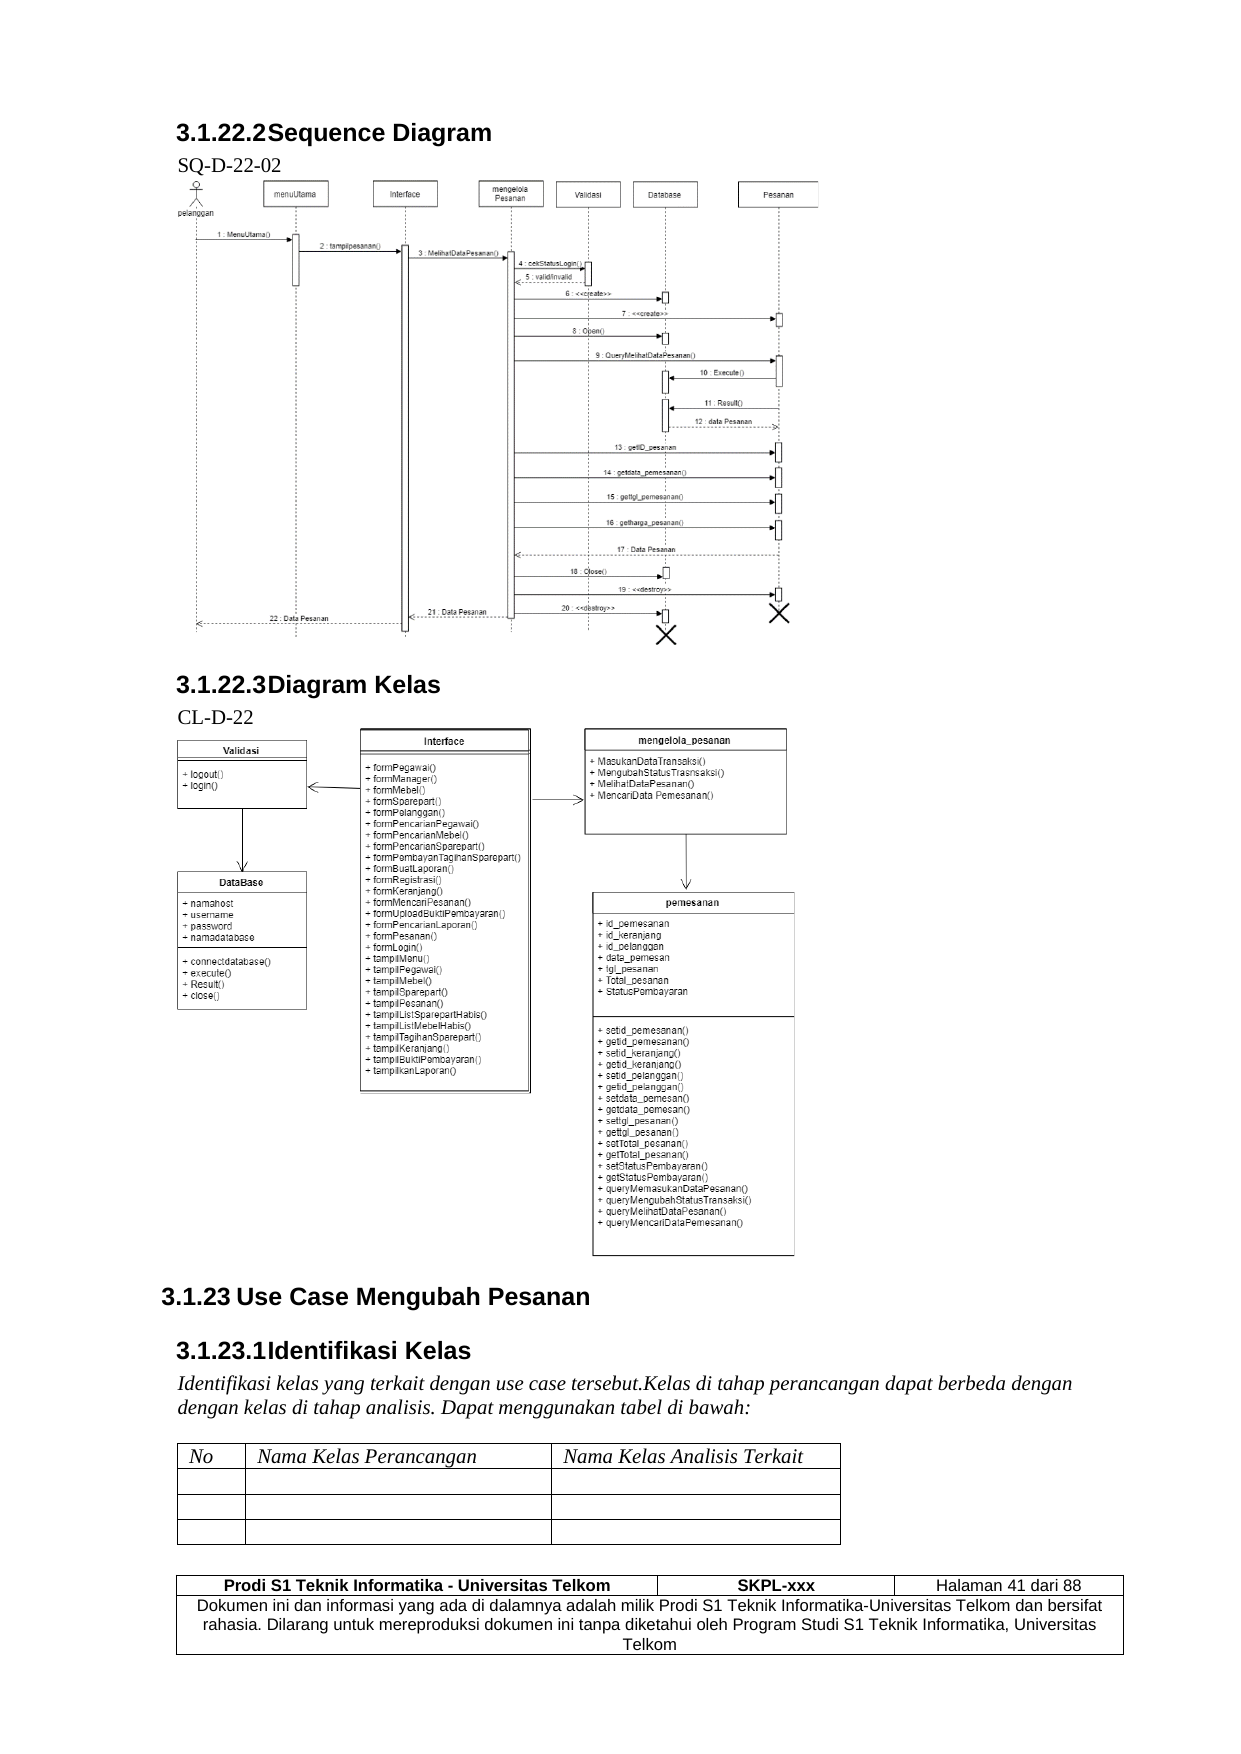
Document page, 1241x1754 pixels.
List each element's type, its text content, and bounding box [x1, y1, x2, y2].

picture [177, 728, 795, 1258]
subtitle Use Case Mengubah Pesanan [161, 1282, 1122, 1311]
table_cell [246, 1469, 551, 1493]
table_header No [178, 1444, 245, 1468]
picture [177, 180, 819, 645]
subtitle Identifikasi Kelas [176, 1336, 1122, 1365]
table_cell [178, 1469, 245, 1493]
table_cell [246, 1520, 551, 1544]
subtitle Sequence Diagram [176, 118, 1122, 147]
table_cell [552, 1469, 840, 1493]
text Identifikasi kelas yang terkait dengan use case tersebut.Kelas di tahap perancangan dapat berbeda dengan dengan kelas di tahap analisis. Dapat menggunakan tabel di bawah: [177, 1371, 1122, 1419]
subtitle Diagram Kelas [176, 670, 1122, 698]
text CL-D-22 [177, 705, 1122, 729]
table_header Nama Kelas Analisis Terkait [552, 1444, 840, 1468]
table_cell [246, 1495, 551, 1518]
table_cell [552, 1495, 840, 1518]
table_cell [178, 1520, 245, 1544]
text SQ-D-22-02 [177, 153, 1122, 177]
table_header Nama Kelas Perancangan [246, 1444, 551, 1468]
table_cell [552, 1520, 840, 1544]
table_cell [178, 1495, 245, 1518]
